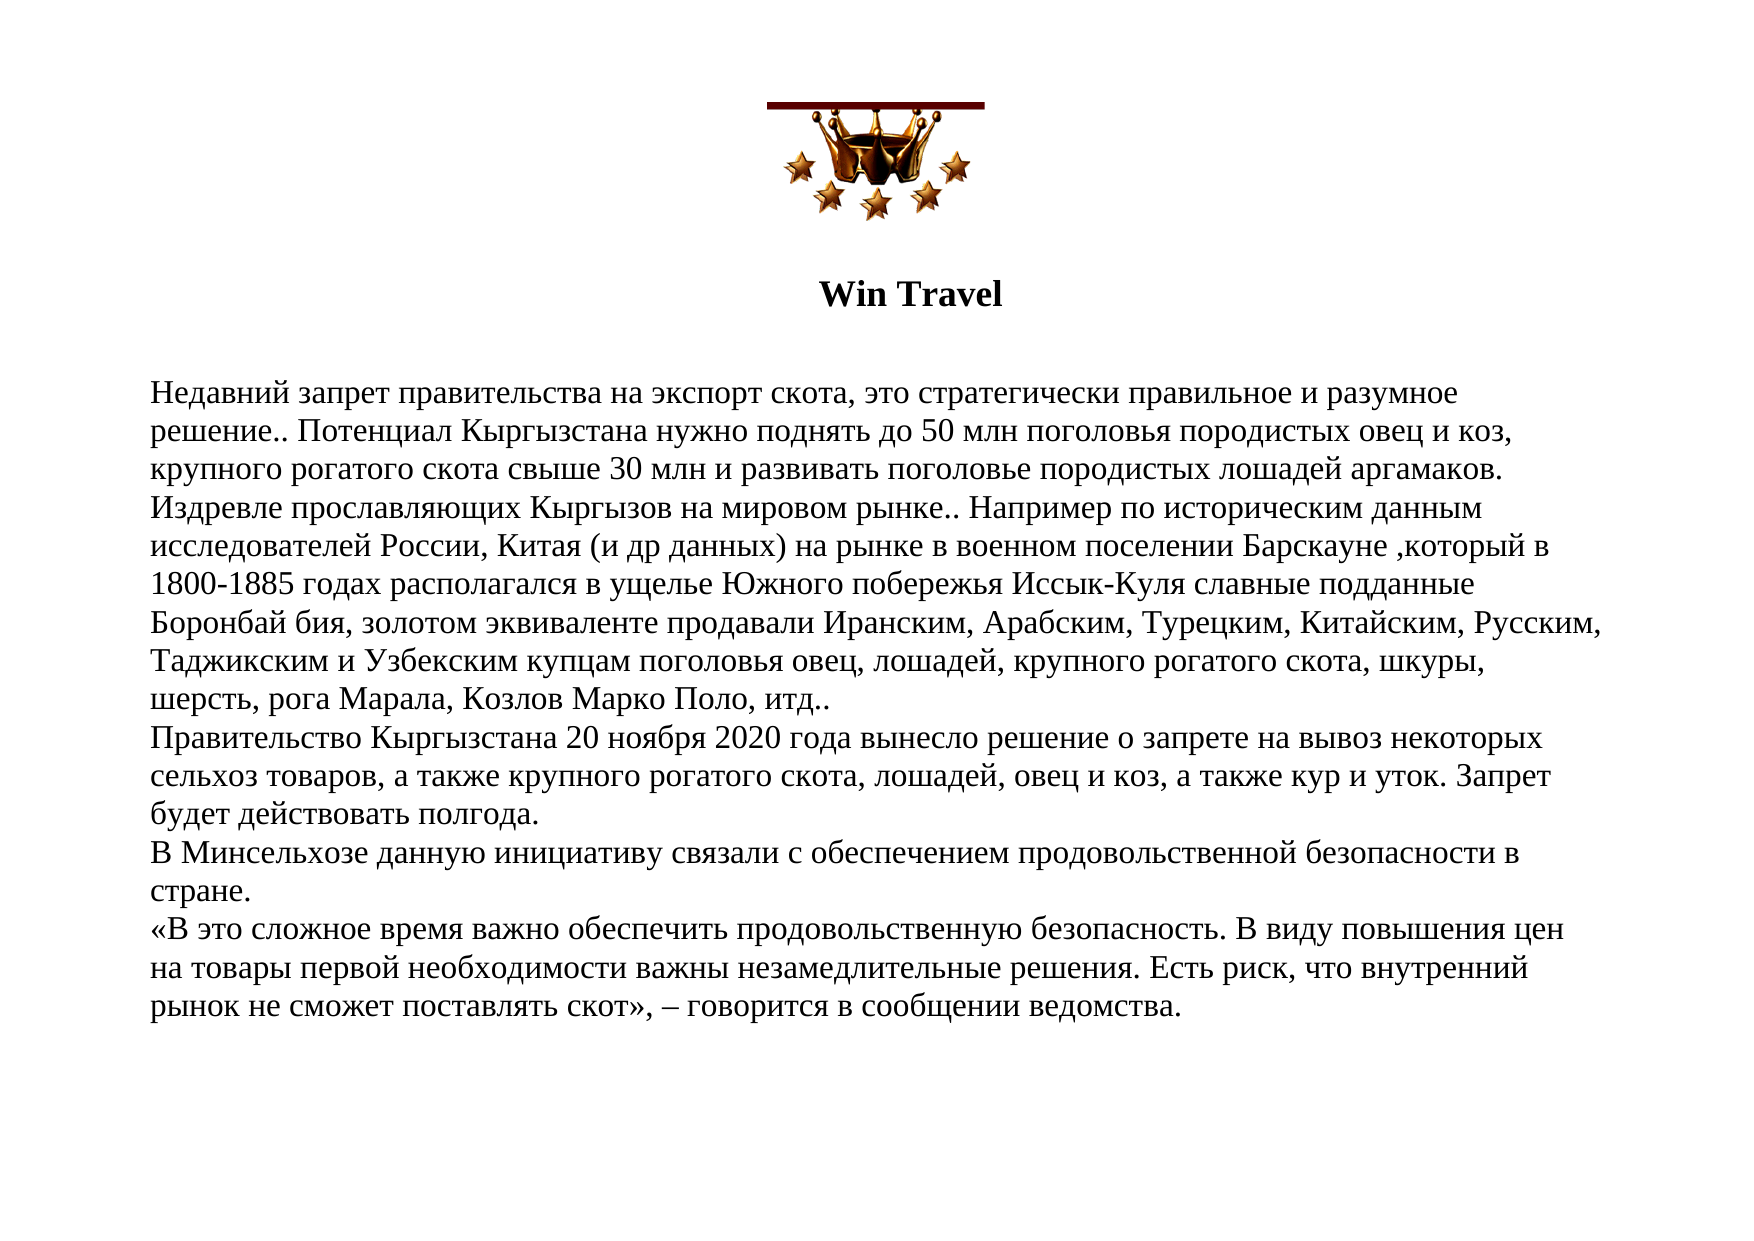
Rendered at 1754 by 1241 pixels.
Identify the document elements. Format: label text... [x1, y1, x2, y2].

text Правительство Кыргызстана 20 ноября 2020 года вынесло решение о запрете на вывоз некоторых сельхоз товаров, а также крупного рогатого скота, лошадей, овец и коз, а также кур и уток. Запрет будет действовать полгода. [150, 717, 1604, 832]
text «В это сложное время важно обеспечить продовольственную безопасность. В виду повышения цен на товары первой необходимости важны незамедлительные решения. Есть риск, что внутренний рынок не сможет поставлять скот», – говорится в сообщении ведомства. [150, 908, 1604, 1023]
picture [767, 102, 985, 221]
text В Минсельхозе данную инициативу связали с обеспечением продовольственной безопасности в стране. [150, 832, 1604, 908]
text Недавний запрет правительства на экспорт скота, это стратегически правильное и разумное решение.. Потенциал Кыргызстана нужно поднять до 50 млн поголовья породистых овец и коз, крупного рогатого скота свыше 30 млн и развивать поголовье породистых лошадей аргамаков. Издревле прославляющих Кыргызов на мировом рынке.. Например по историческим данным исследователей России, Китая (и др данных) на рынке в военном поселении Барскауне ,который в 1800-1885 годах располагался в ущелье Южного побережья Иссык-Куля славные подданные Боронбай бия, золотом эквиваленте продавали Иранским, Арабским, Турецким, Китайским, Русским, Таджикским и Узбекским купцам поголовья овец, лошадей, крупного рогатого скота, шкуры, шерсть, рога Марала, Козлов Марко Поло, итд.. [150, 372, 1604, 717]
